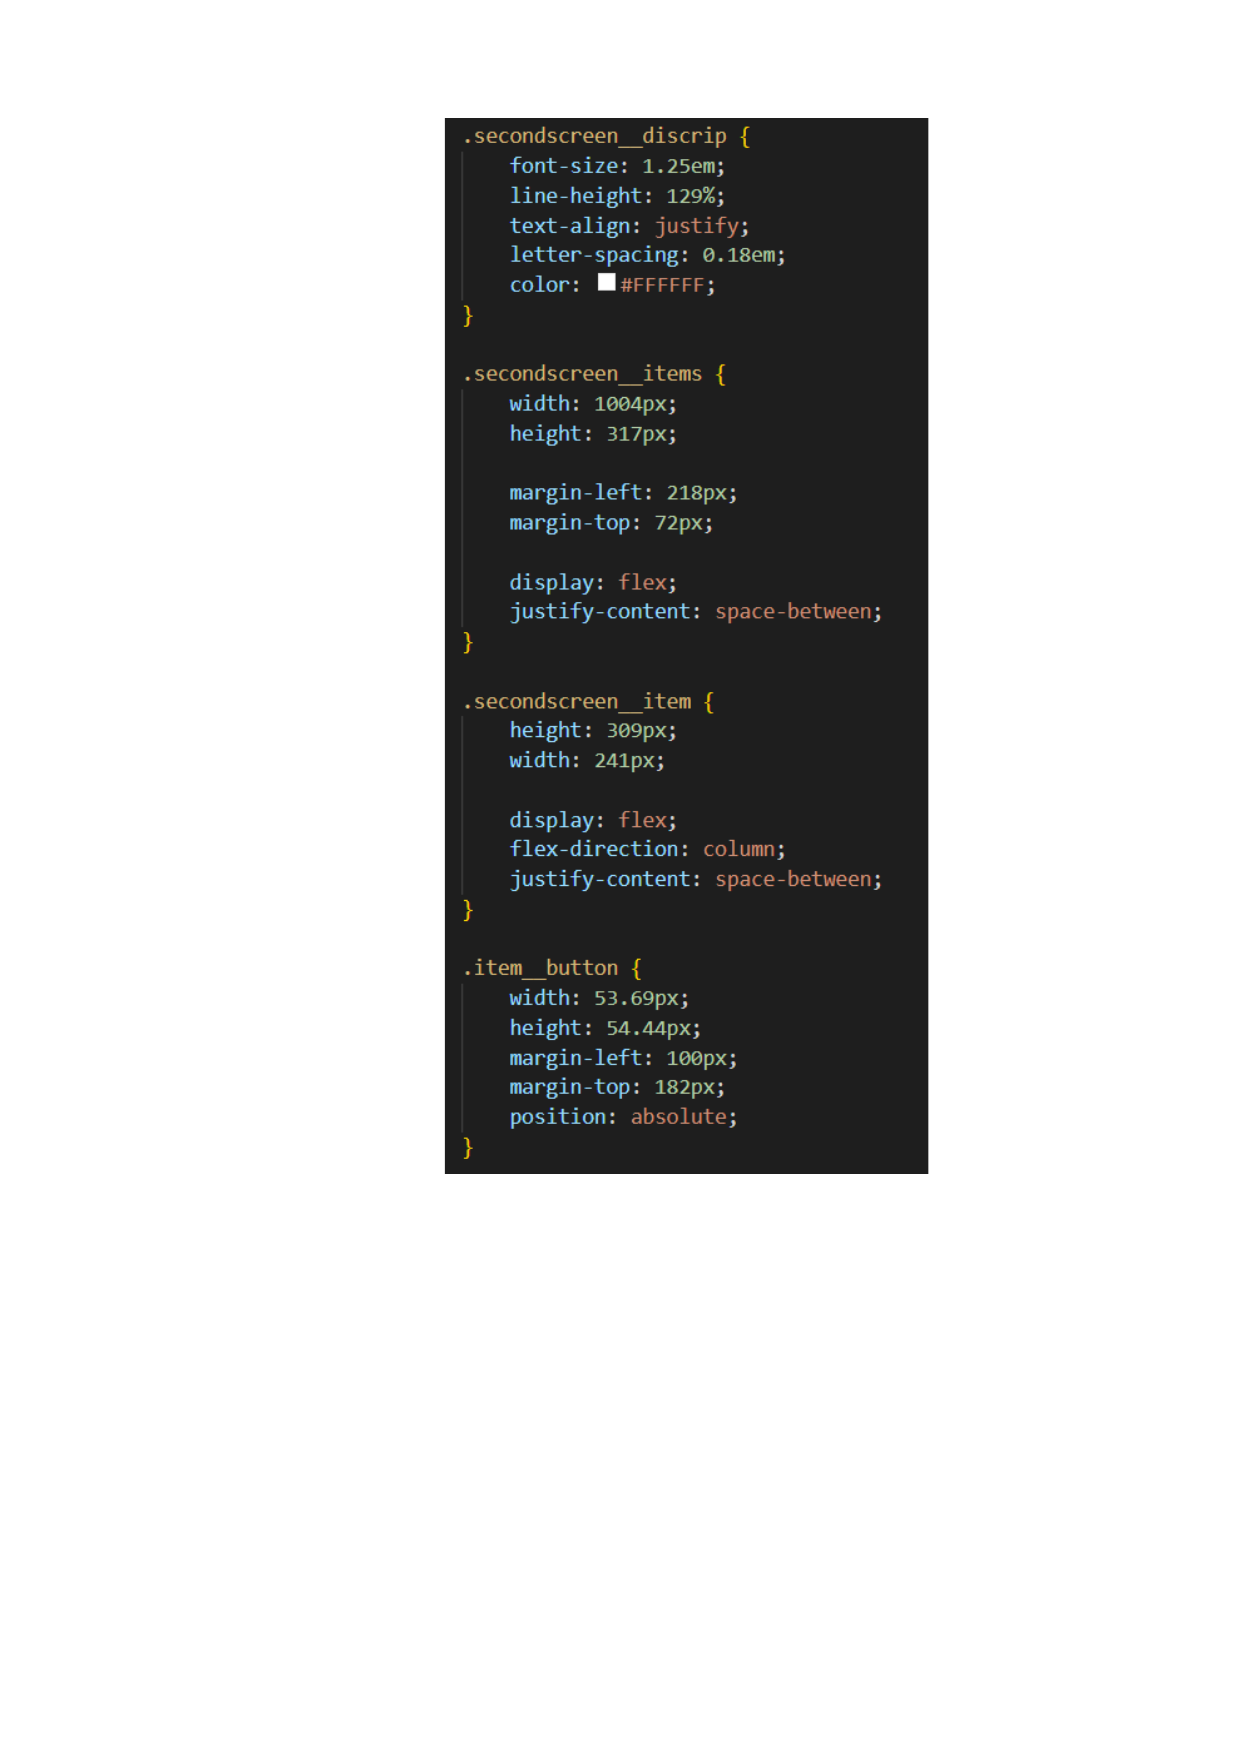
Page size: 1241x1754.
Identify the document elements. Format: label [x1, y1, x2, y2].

picture [444, 118, 929, 1174]
